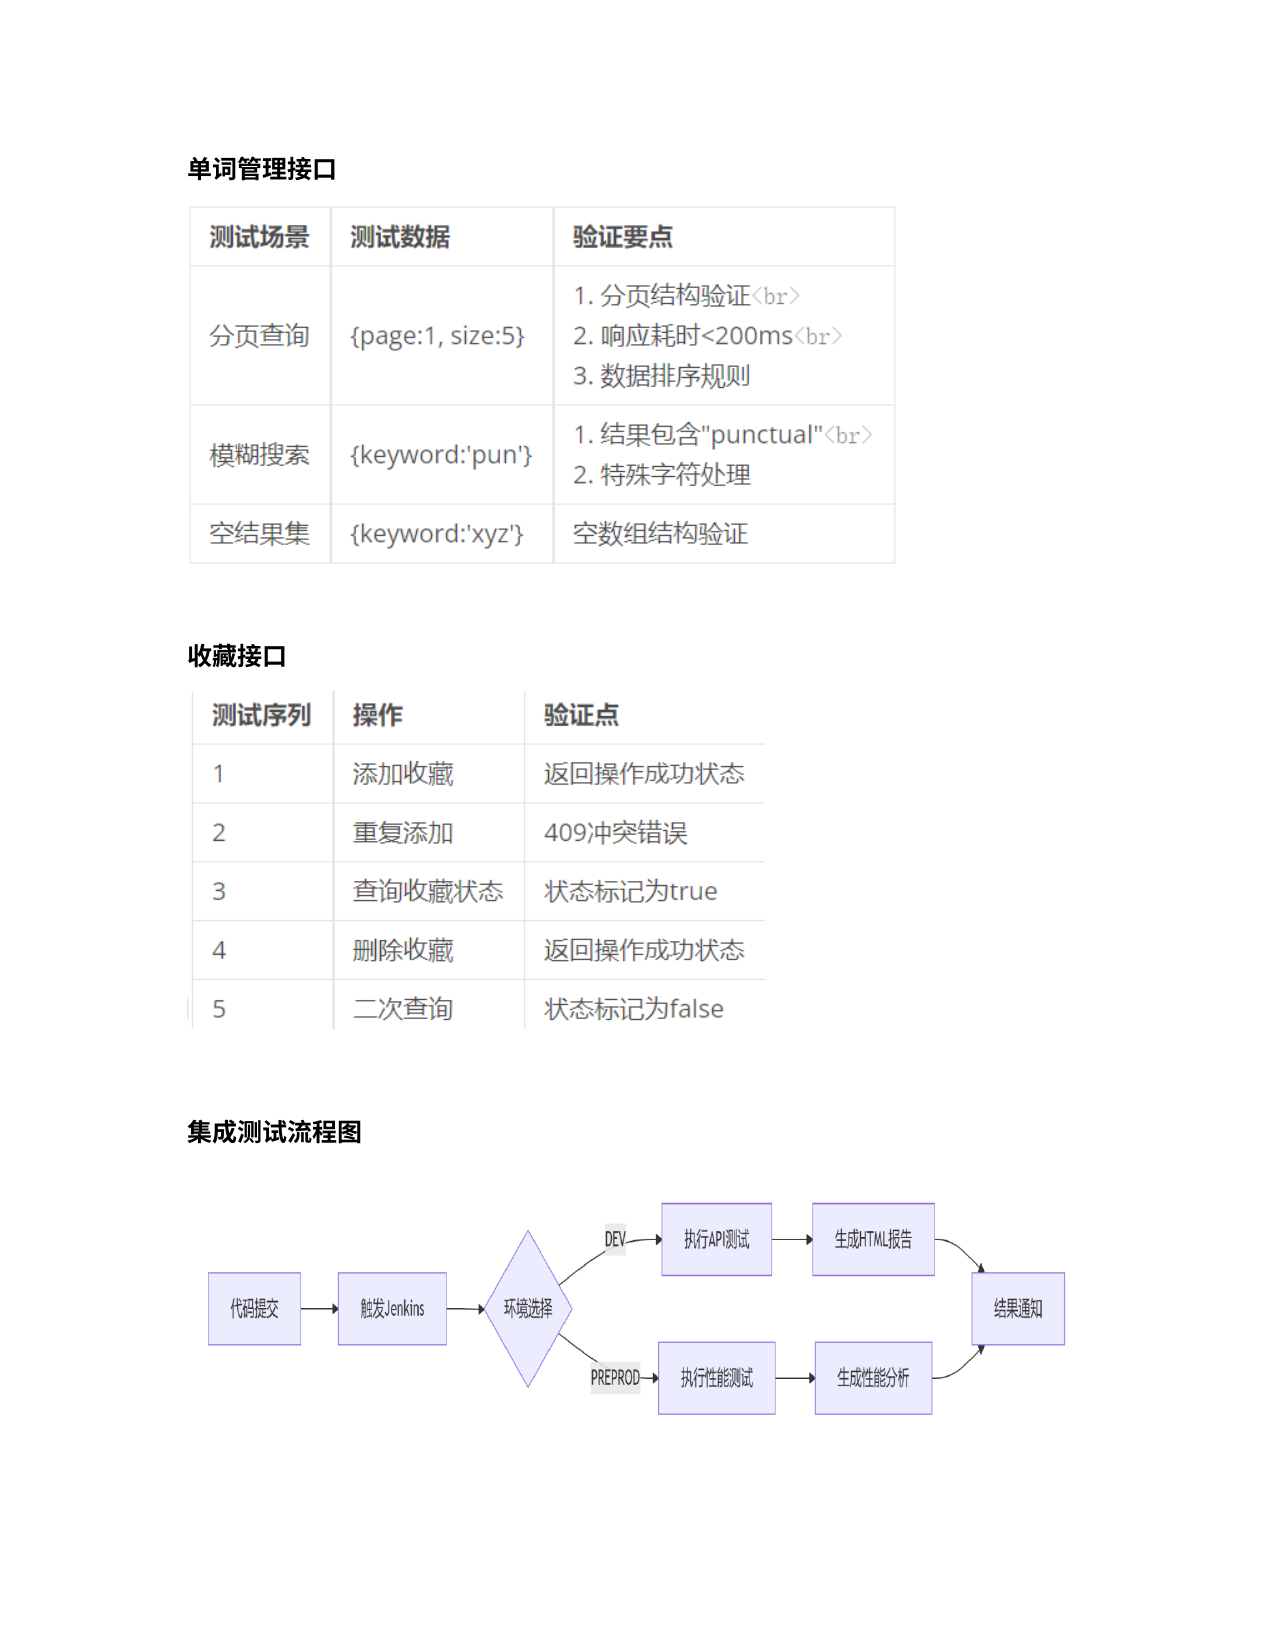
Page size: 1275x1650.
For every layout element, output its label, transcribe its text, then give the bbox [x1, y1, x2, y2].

picture [187, 205, 898, 565]
picture [187, 1167, 1085, 1451]
text 单词管理接口 [187, 150, 1087, 186]
picture [187, 691, 765, 1029]
text 收藏接口 [187, 637, 1087, 673]
text 集成测试流程图 [187, 1112, 1087, 1148]
